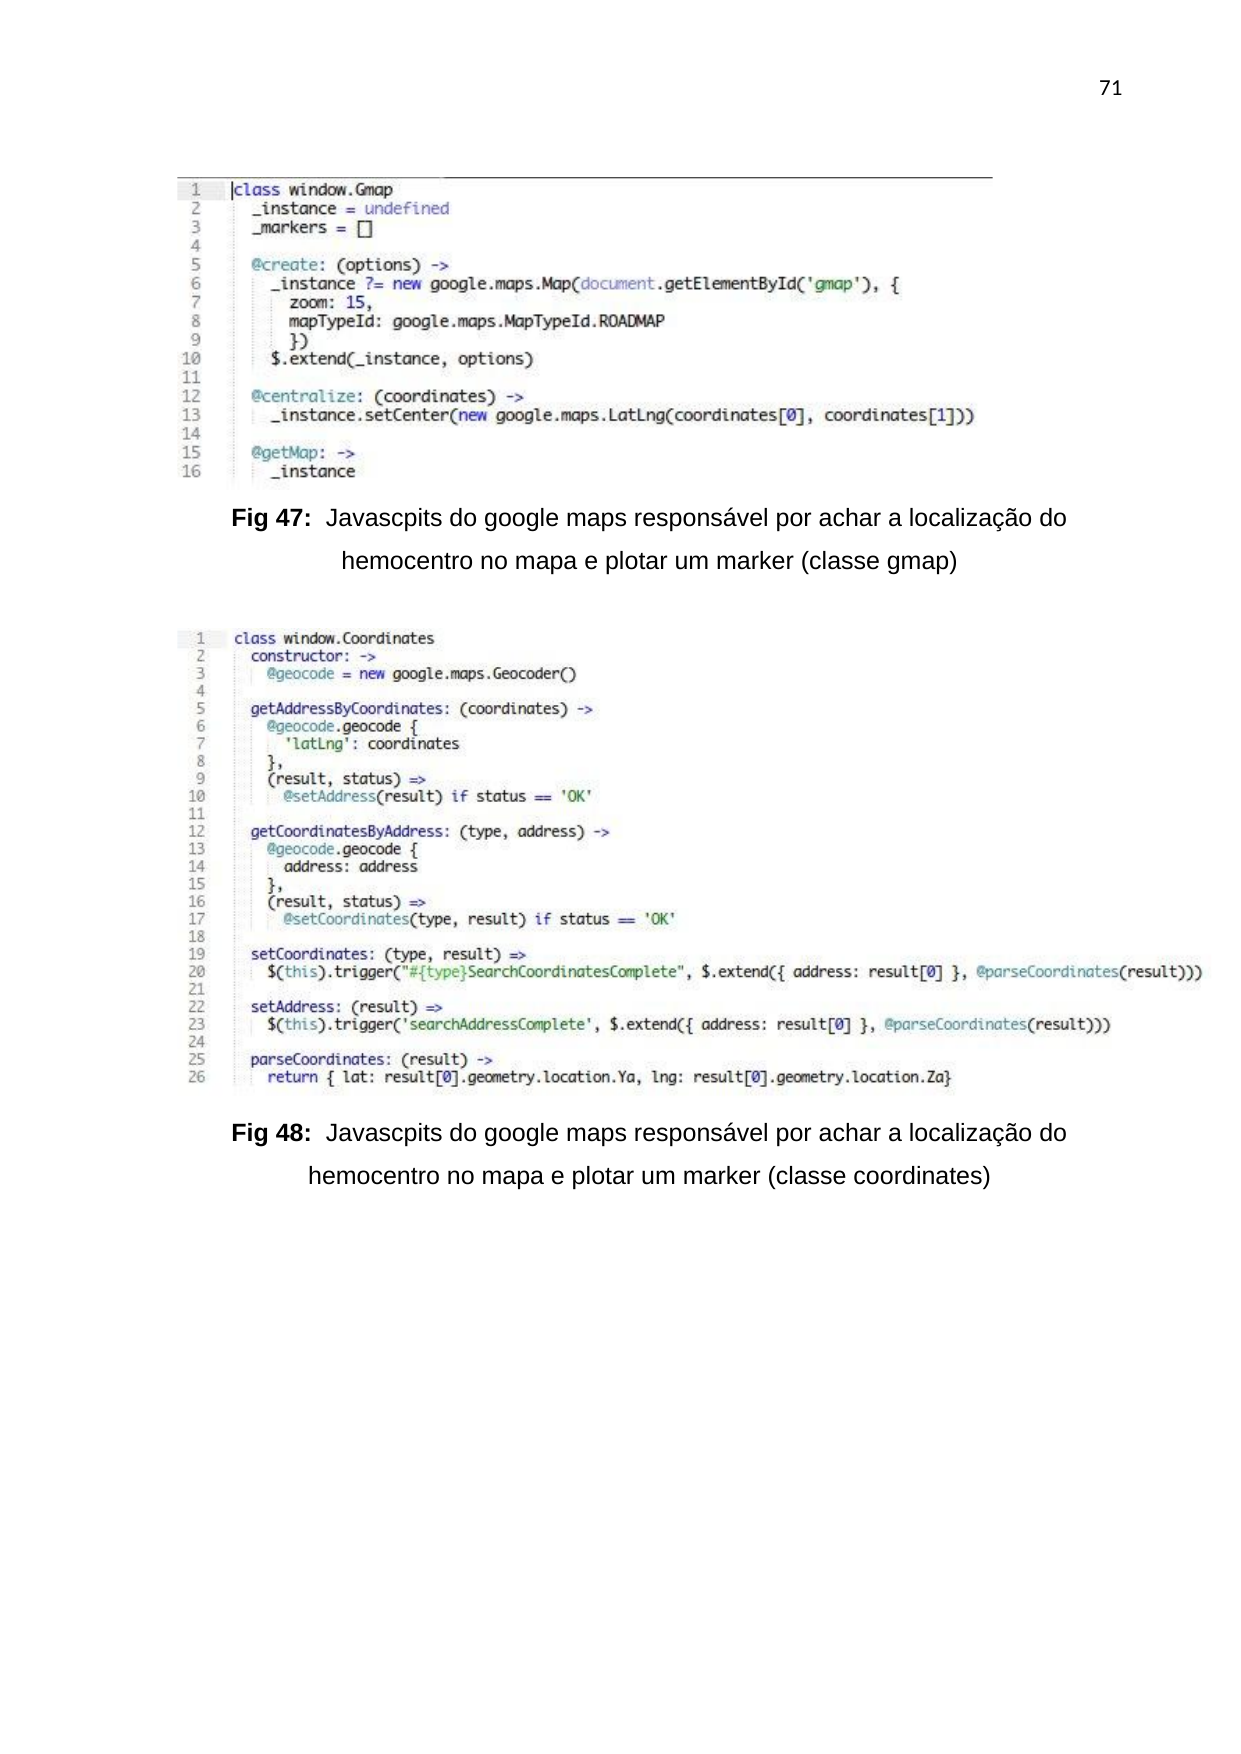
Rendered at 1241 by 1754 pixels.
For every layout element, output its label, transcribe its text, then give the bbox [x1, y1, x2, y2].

text Fig 48: Javascpits do google maps responsável por achar a localização do hemocentro no mapa e plotar um marker (classe coordinates) [177, 1118, 1122, 1190]
text Fig 47: Javascpits do google maps responsável por achar a localização do hemocentro no mapa e plotar um marker (classe gmap) [177, 503, 1122, 575]
picture [177, 177, 993, 490]
picture [177, 628, 1212, 1106]
